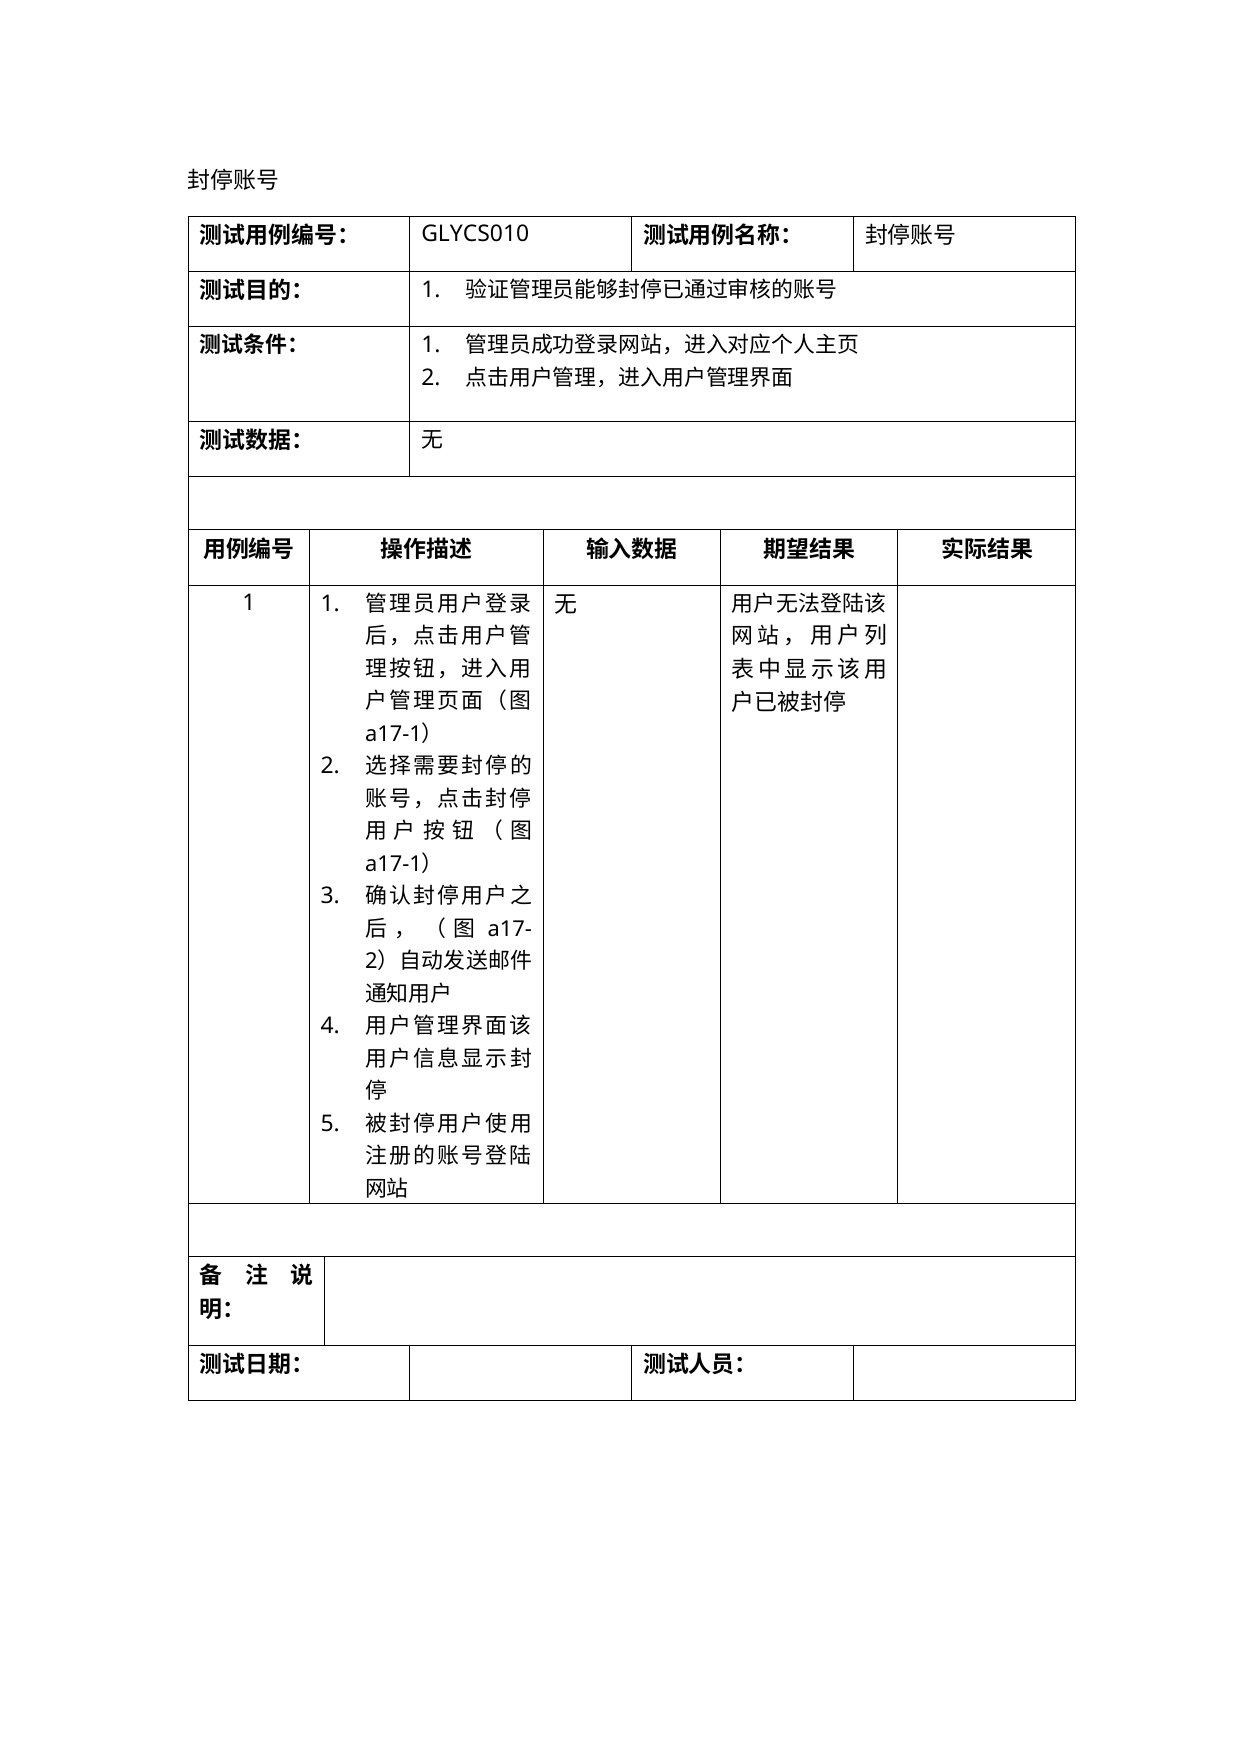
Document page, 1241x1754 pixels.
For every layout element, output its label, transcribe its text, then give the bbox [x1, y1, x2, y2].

table_header 封停账号 [854, 217, 1075, 271]
table_cell 1 [189, 586, 309, 1203]
table_cell [410, 1346, 631, 1399]
table_cell [854, 1346, 1075, 1399]
table_cell [898, 586, 1075, 1203]
table_cell 测试日期： [189, 1346, 409, 1399]
table_cell 测试人员： [632, 1346, 853, 1399]
table_header 测试用例名称： [632, 217, 853, 271]
table_cell 管理员成功登录网站，进入对应个人主页 点击用户管理，进入用户管理界面 [410, 327, 1075, 421]
table_cell 测试数据： [189, 422, 409, 476]
table_cell [189, 477, 1075, 529]
table_cell 用例编号 [189, 530, 309, 584]
table_cell 无 [410, 422, 1075, 476]
table_cell 用户无法登陆该网站，用户列表中显示该用户已被封停 [721, 586, 897, 1203]
table_cell 无 [544, 586, 720, 1203]
table_cell 操作描述 [310, 530, 543, 584]
table_header 测试用例编号： [189, 217, 409, 271]
table_cell [325, 1257, 1075, 1344]
table_cell 测试条件： [189, 327, 409, 421]
table_cell 实际结果 [898, 530, 1075, 584]
table_cell 验证管理员能够封停已通过审核的账号 [410, 272, 1075, 326]
table_cell 备注说明： [189, 1257, 324, 1344]
table_cell 管理员用户登录后，点击用户管理按钮，进入用户管理页面（图a17-1） 选择需要封停的账号，点击封停用户按钮（图a17-1） 确认封停用户之后，（图a17-2）自动发送邮件通知用户 用户管理界面该用户信息显示封停 被封停用户使用注册的账号登陆网站 [310, 586, 543, 1203]
table_cell 期望结果 [721, 530, 897, 584]
table_cell [189, 1204, 1075, 1256]
table_header GLYCS010 [410, 217, 631, 271]
table_cell 测试目的： [189, 272, 409, 326]
text 封停账号 [187, 162, 1053, 195]
table_cell 输入数据 [544, 530, 720, 584]
